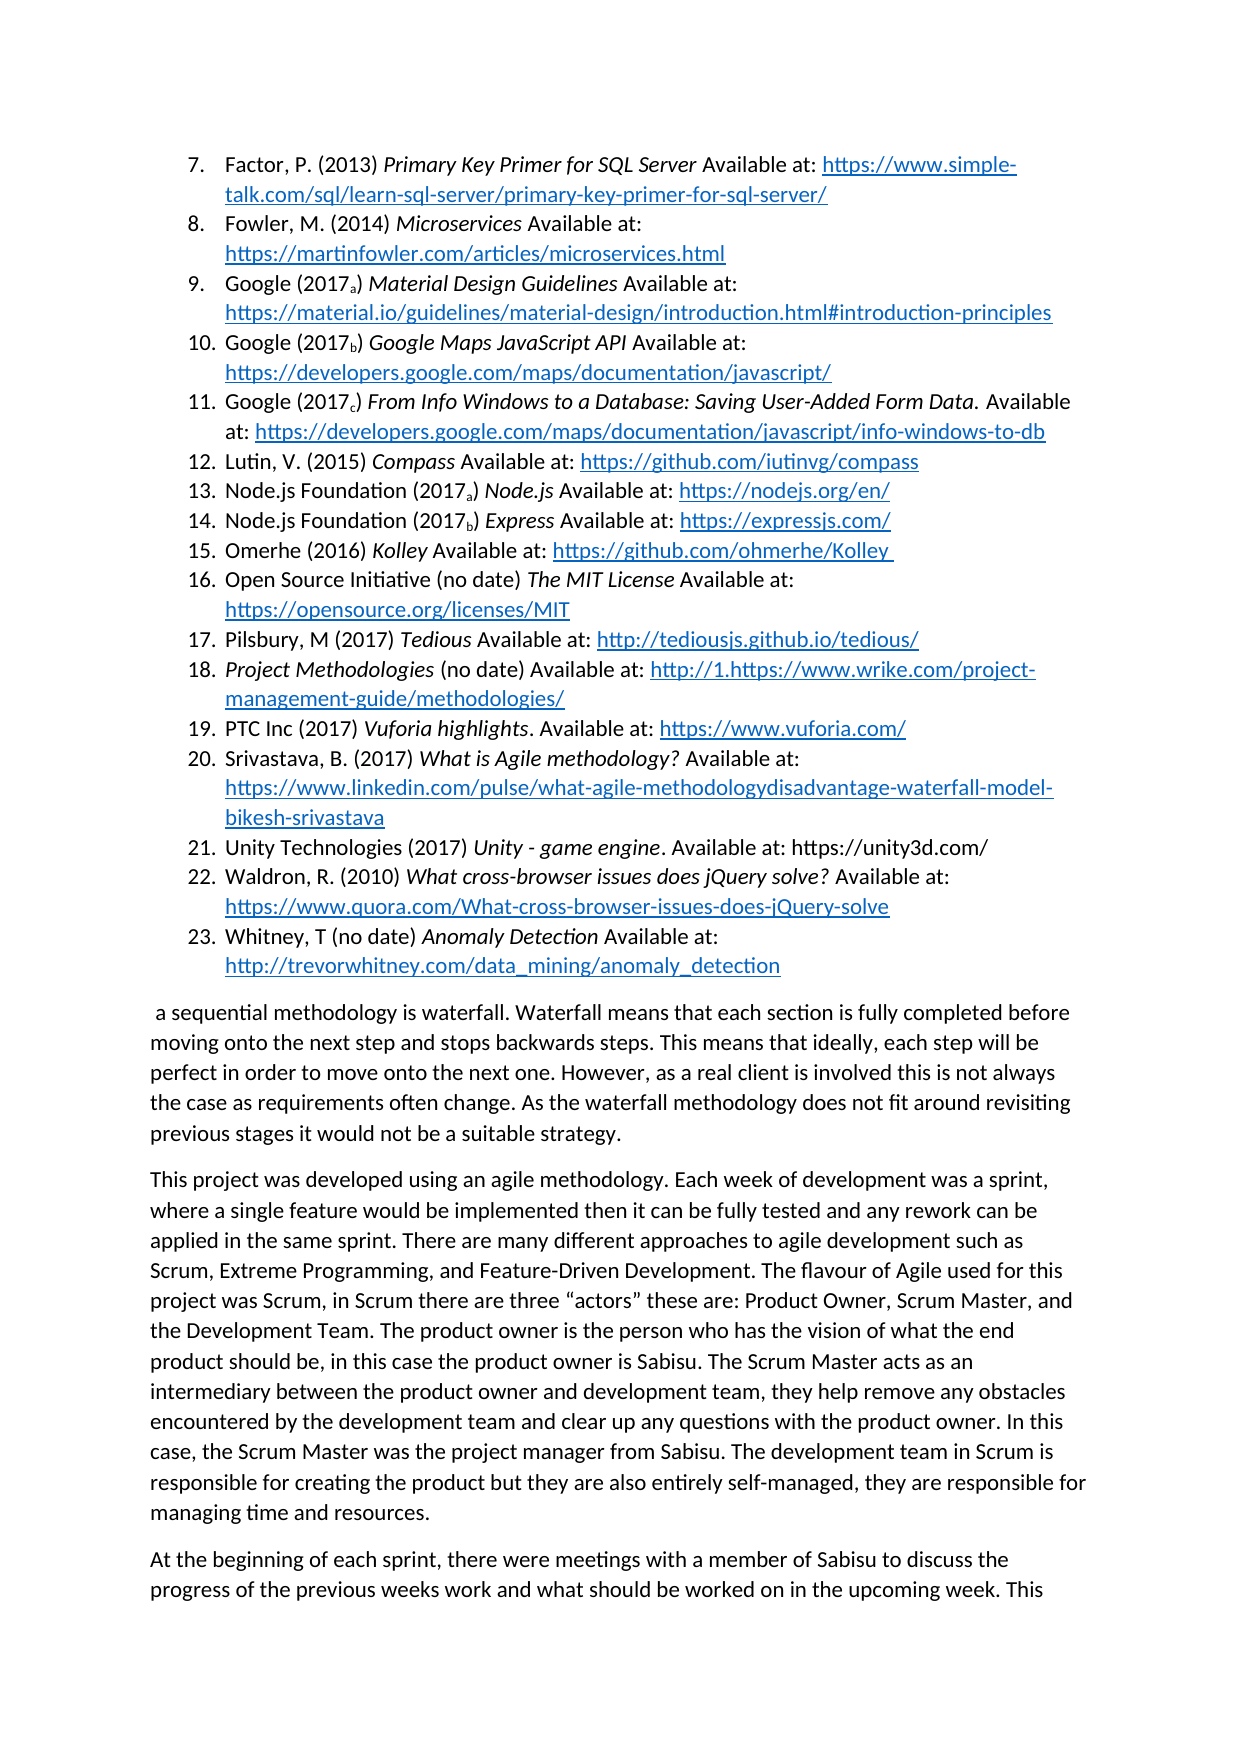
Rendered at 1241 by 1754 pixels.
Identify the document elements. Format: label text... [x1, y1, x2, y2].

text a sequential methodology is waterfall. Waterfall means that each section is fully completed before moving onto the next step and stops backwards steps. This means that ideally, each step will be perfect in order to move onto the next one. However, as a real client is involved this is not always the case as requirements often change. As the waterfall methodology does not fit around revisiting previous stages it would not be a suitable strategy. [150, 998, 1090, 1147]
list Node.js Foundation (2017a) Node.js Available at: https://nodejs.org/en/ [187, 477, 1090, 504]
list Whitney, T (no date) Anomaly Detection Available at: http://trevorwhitney.com/data_mining/anomaly_detection [187, 922, 1090, 979]
list Fowler, M. (2014) Microservices Available at: https://martinfowler.com/articles/microservices.html [187, 209, 1090, 267]
list Node.js Foundation (2017b) Express Available at: https://expressjs.com/ [187, 506, 1090, 534]
list PTC Inc (2017) Vuforia highlights. Available at: https://www.vuforia.com/ [187, 714, 1090, 742]
list Omerhe (2016) Kolley Available at: https://github.com/ohmerhe/Kolley [187, 536, 1090, 564]
list Waldron, R. (2010) What cross-browser issues does jQuery solve? Available at: https://www.quora.com/What-cross-browser-issues-does-jQuery-solve [187, 862, 1090, 920]
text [150, 1545, 1090, 1603]
text This project was developed using an agile methodology. Each week of development was a sprint, where a single feature would be implemented then it can be fully tested and any rework can be applied in the same sprint. There are many different approaches to agile development such as Scrum, Extreme Programming, and Feature-Driven Development. The flavour of Agile used for this project was Scrum, in Scrum there are three “actors” these are: Product Owner, Scrum Master, and the Development Team. The product owner is the person who has the vision of what the end product should be, in this case the product owner is Sabisu. The Scrum Master acts as an intermediary between the product owner and development team, they help remove any obstacles encountered by the development team and clear up any questions with the product owner. In this case, the Scrum Master was the project manager from Sabisu. The development team in Scrum is responsible for creating the product but they are also entirely self-managed, they are responsible for managing time and resources. [150, 1166, 1090, 1526]
list Google (2017a) Material Design Guidelines Available at: https://material.io/guidelines/material-design/introduction.html#introduction-principles [187, 269, 1090, 326]
list Open Source Initiative (no date) The MIT License Available at: https://opensource.org/licenses/MIT [187, 566, 1090, 623]
list Project Methodologies (no date) Available at: http://1.https://www.wrike.com/project-management-guide/methodologies/ [187, 655, 1090, 712]
list Lutin, V. (2015) Compass Available at: https://github.com/iutinvg/compass [187, 447, 1090, 475]
list Factor, P. (2013) Primary Key Primer for SQL Server Available at: https://www.simple-talk.com/sql/learn-sql-server/primary-key-primer-for-sql-server/ [187, 150, 1090, 208]
list Google (2017b) Google Maps JavaScript API Available at: https://developers.google.com/maps/documentation/javascript/ [187, 328, 1090, 386]
list Unity Technologies (2017) Unity - game engine. Available at: https://unity3d.com/ [187, 833, 1090, 861]
list Srivastava, B. (2017) What is Agile methodology? Available at: https://www.linkedin.com/pulse/what-agile-methodologydisadvantage-waterfall-model-bikesh-srivastava [187, 744, 1090, 831]
list Pilsbury, M (2017) Tedious Available at: http://tediousjs.github.io/tedious/ [187, 625, 1090, 653]
list Google (2017c) From Info Windows to a Database: Saving User-Added Form Data. Available at: https://developers.google.com/maps/documentation/javascript/info-windows-to-db [187, 387, 1090, 445]
